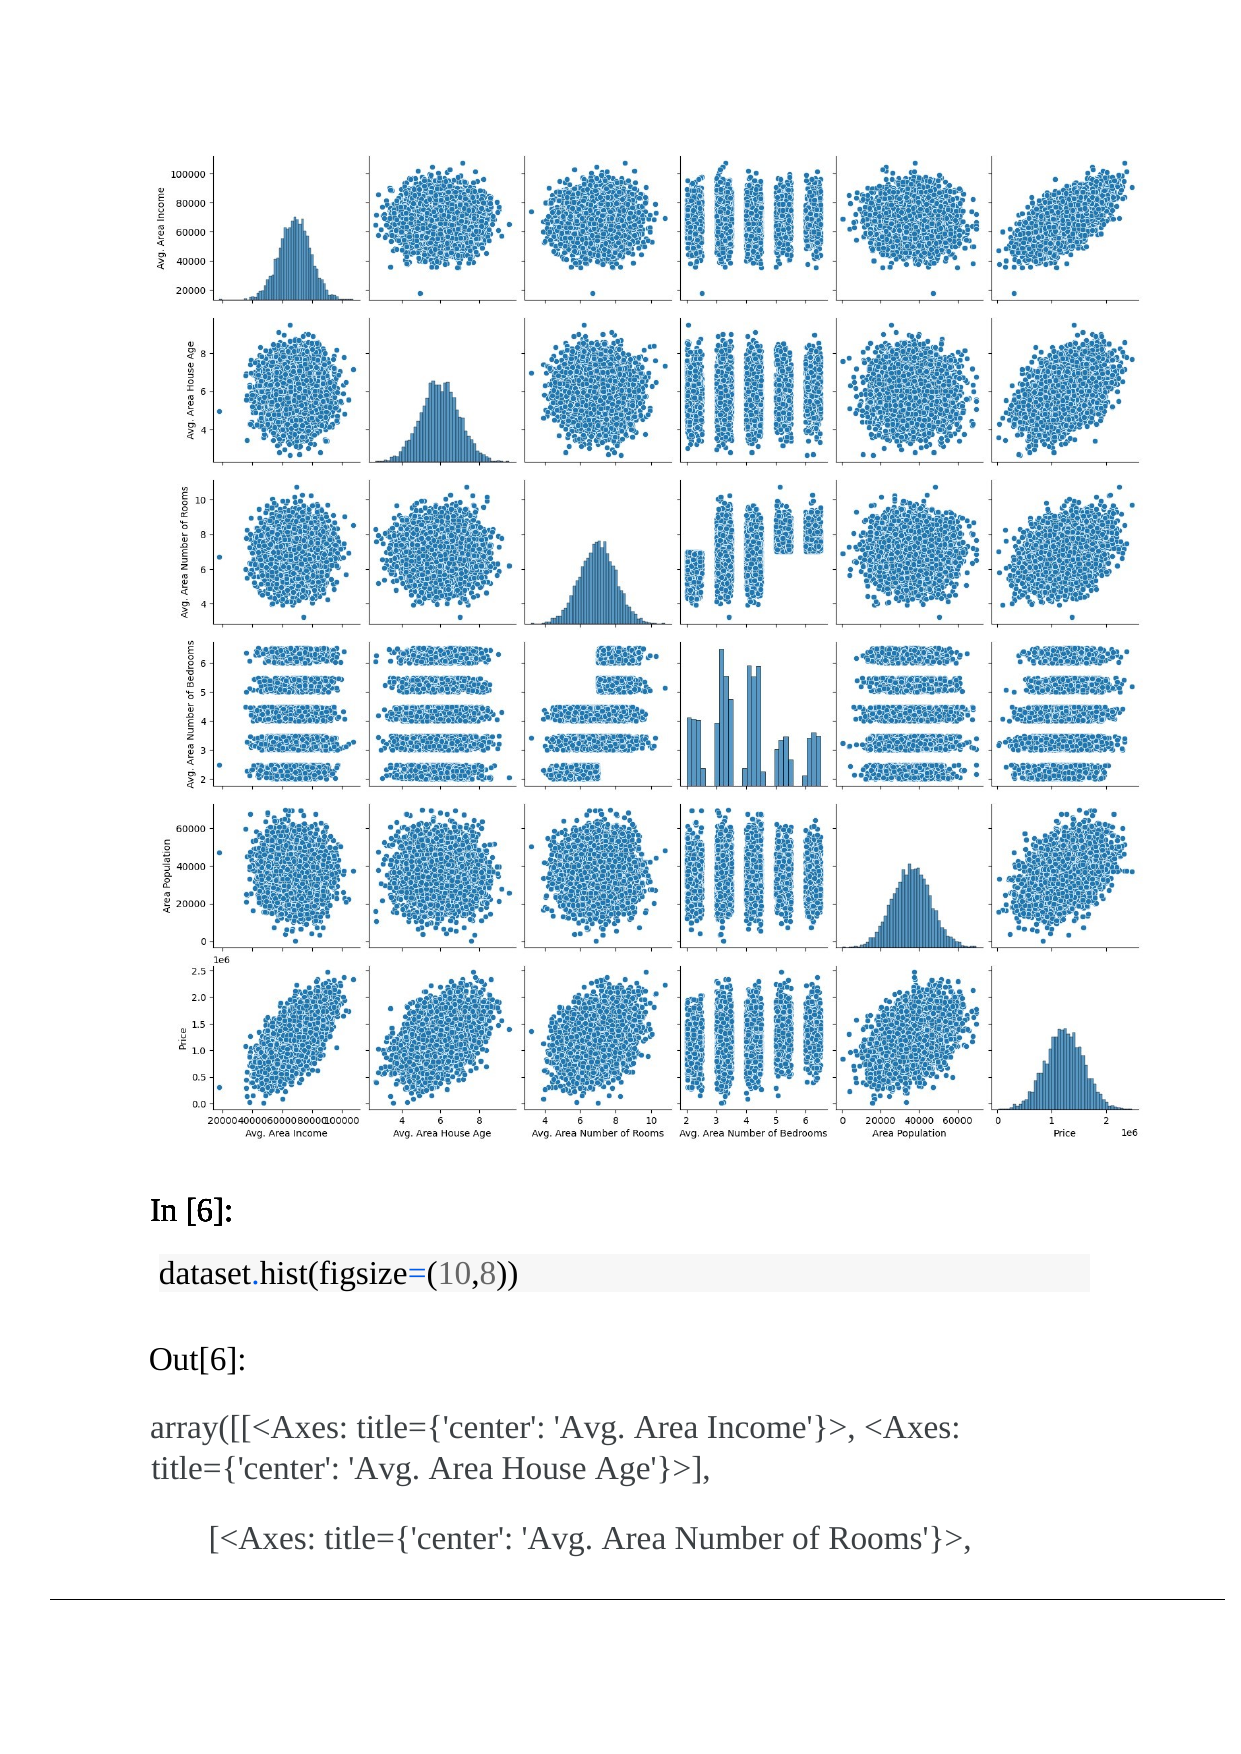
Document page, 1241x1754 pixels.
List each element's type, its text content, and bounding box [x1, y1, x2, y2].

picture [150, 149, 1145, 1145]
text dataset.hist(figsize=(10,8)) [159, 1254, 1090, 1292]
text [<Axes: title={'center': 'Avg. Area Number of Rooms'}>, [208, 1518, 1090, 1557]
text Out[6]: [148, 1339, 1083, 1377]
text array([[<Axes: title={'center': 'Avg. Area Income'}>, <Axes: title={'center': 'Avg. Area House Age'}>], [150, 1407, 1090, 1487]
